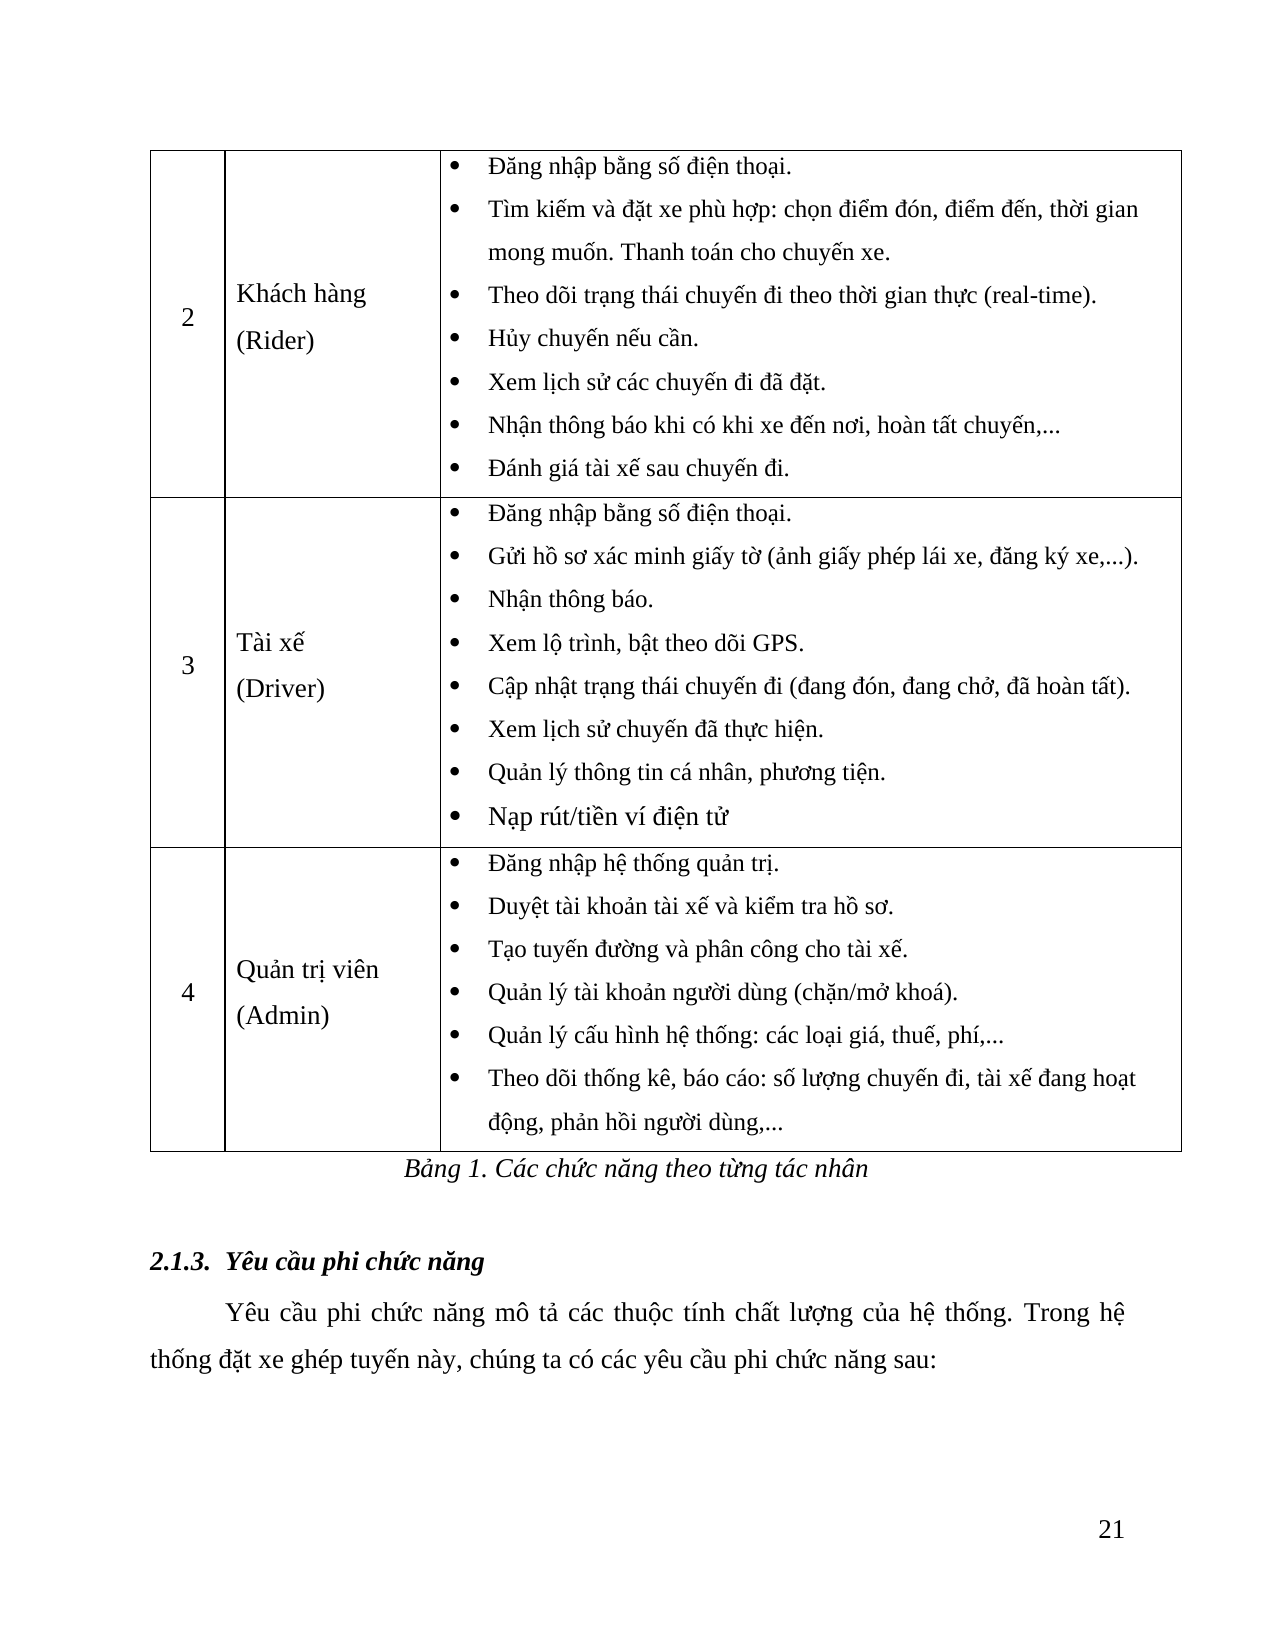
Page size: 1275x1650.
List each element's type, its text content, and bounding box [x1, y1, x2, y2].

table_cell Đăng nhập hệ thống quản trị. Duyệt tài khoản tài xế và kiểm tra hồ sơ. Tạo tuyến đường và phân công cho tài xế. Quản lý tài khoản người dùng (chặn/mở khoá). Quản lý cấu hình hệ thống: các loại giá, thuế, phí,... Theo dõi thống kê, báo cáo: số lượng chuyến đi, tài xế đang hoạt động, phản hồi người dùng,... [441, 848, 1181, 1151]
text Yêu cầu phi chức năng mô tả các thuộc tính chất lượng của hệ thống. Trong hệ thống đặt xe ghép tuyến này, chúng ta có các yêu cầu phi chức năng sau: [150, 1296, 1125, 1374]
table_cell Đăng nhập bằng số điện thoại. Tìm kiếm và đặt xe phù hợp: chọn điểm đón, điểm đến, thời gian mong muốn. Thanh toán cho chuyến xe. Theo dõi trạng thái chuyến đi theo thời gian thực (real-time). Hủy chuyến nếu cần. Xem lịch sử các chuyến đi đã đặt. Nhận thông báo khi có khi xe đến nơi, hoàn tất chuyến,... Đánh giá tài xế sau chuyến đi. [441, 151, 1181, 497]
text Bảng 1. Các chức năng theo từng tác nhân [150, 1152, 1125, 1183]
table_cell 3 [151, 498, 224, 847]
table_cell Khách hàng (Rider) [226, 151, 440, 497]
table_cell Đăng nhập bằng số điện thoại. Gửi hồ sơ xác minh giấy tờ (ảnh giấy phép lái xe, đăng ký xe,...). Nhận thông báo. Xem lộ trình, bật theo dõi GPS. Cập nhật trạng thái chuyến đi (đang đón, đang chở, đã hoàn tất). Xem lịch sử chuyến đã thực hiện. Quản lý thông tin cá nhân, phương tiện. Nạp rút/tiền ví điện tử [441, 498, 1181, 847]
table_cell Tài xế (Driver) [226, 498, 440, 847]
table_cell 2 [151, 151, 224, 497]
subtitle Yêu cầu phi chức năng [150, 1245, 1125, 1276]
table_cell Quản trị viên (Admin) [226, 848, 440, 1151]
table_cell 4 [151, 848, 224, 1151]
